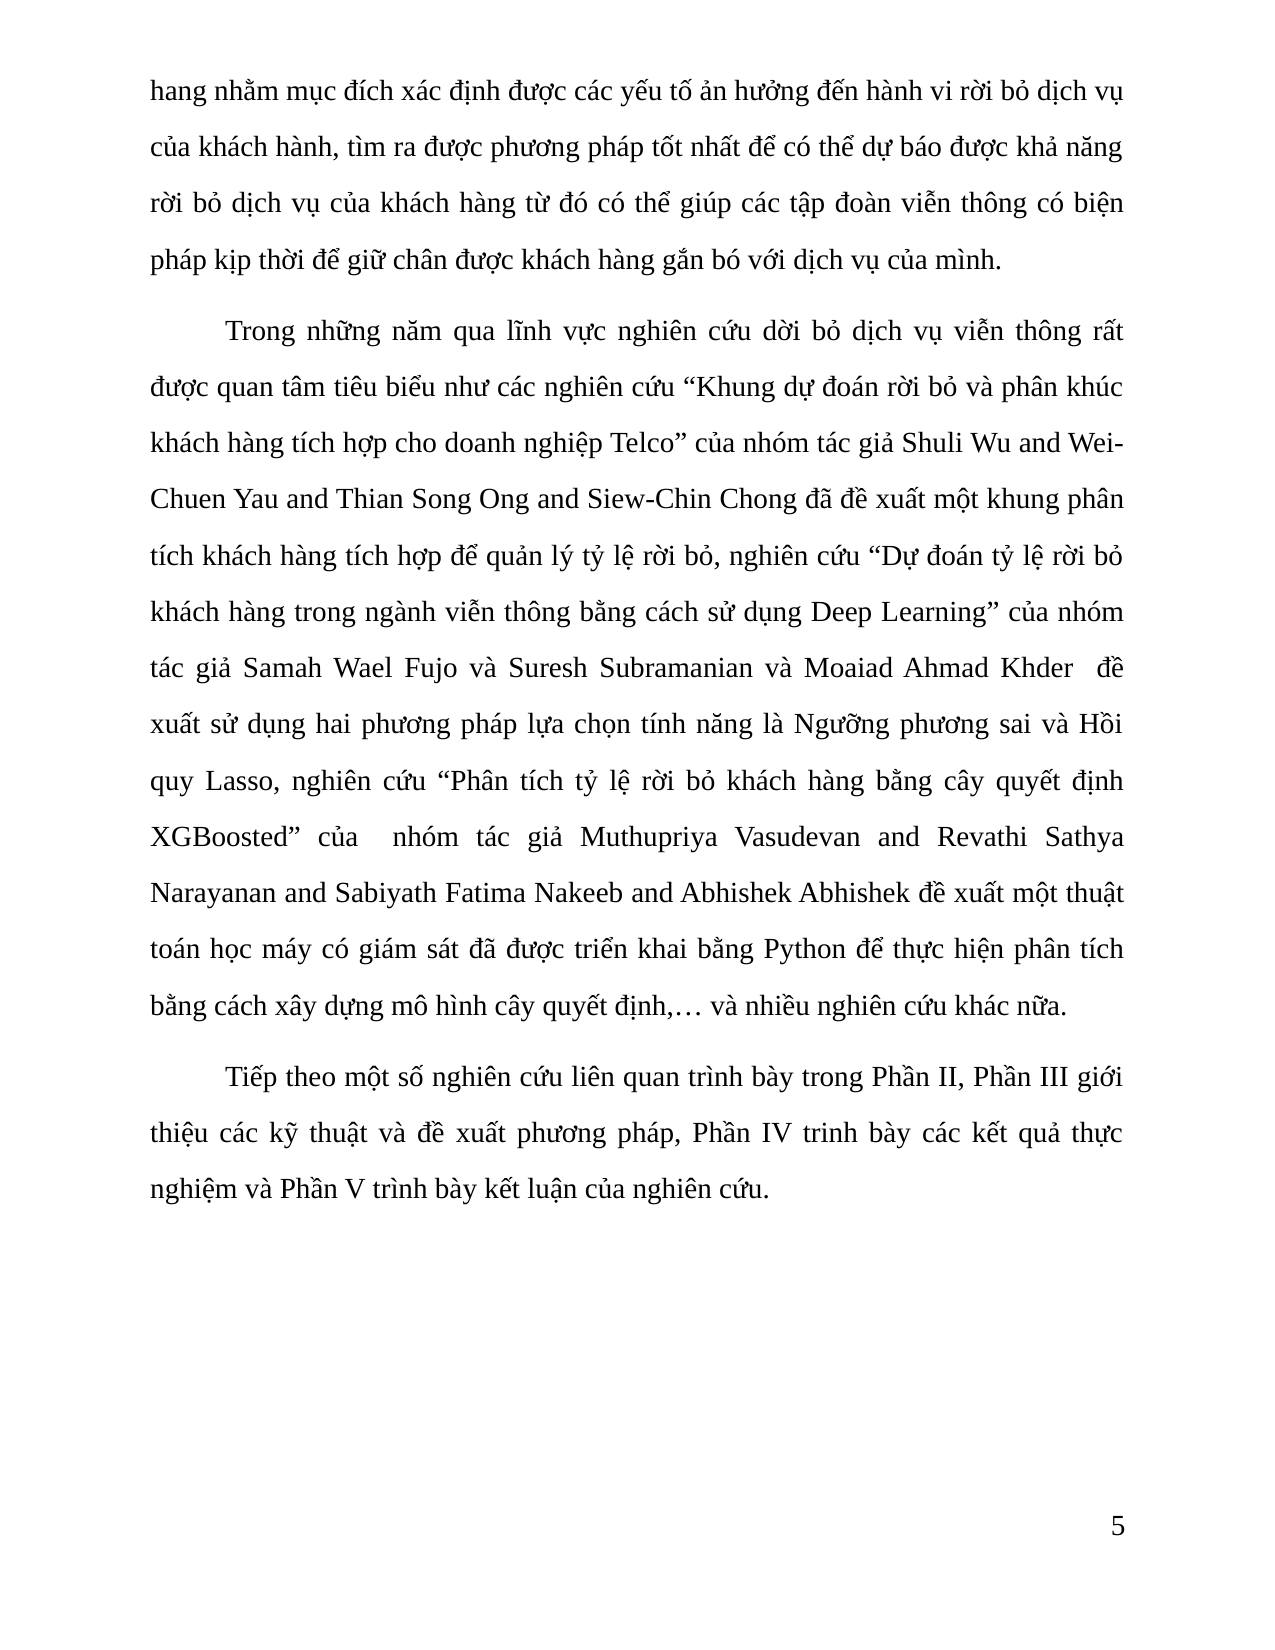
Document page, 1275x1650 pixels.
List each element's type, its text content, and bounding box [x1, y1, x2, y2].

text Tiếp theo một số nghiên cứu liên quan trình bày trong Phần II, Phần III giới thiệu các kỹ thuật và đề xuất phương pháp, Phần IV trinh bày các kết quả thực nghiệm và Phần V trình bày kết luận của nghiên cứu. [150, 1057, 1125, 1207]
text Trong những năm qua lĩnh vực nghiên cứu dời bỏ dịch vụ viễn thông rất được quan tâm tiêu biểu như các nghiên cứu “Khung dự đoán rời bỏ và phân khúc khách hàng tích hợp cho doanh nghiệp Telco” của nhóm tác giả Shuli Wu and Wei-Chuen Yau and Thian Song Ong and Siew-Chin Chong đã đề xuất một khung phân tích khách hàng tích hợp để quản lý tỷ lệ rời bỏ, nghiên cứu “Dự đoán tỷ lệ rời bỏ khách hàng trong ngành viễn thông bằng cách sử dụng Deep Learning” của nhóm tác giả Samah Wael Fujo và Suresh Subramanian và Moaiad Ahmad Khder đề xuất sử dụng hai phương pháp lựa chọn tính năng là Ngưỡng phương sai và Hồi quy Lasso, nghiên cứu “Phân tích tỷ lệ rời bỏ khách hàng bằng cây quyết định XGBoosted” của nhóm tác giả Muthupriya Vasudevan and Revathi Sathya Narayanan and Sabiyath Fatima Nakeeb and Abhishek Abhishek đề xuất một thuật toán học máy có giám sát đã được triển khai bằng Python để thực hiện phân tích bằng cách xây dựng mô hình cây quyết định,… và nhiều nghiên cứu khác nữa. [150, 311, 1125, 1023]
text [150, 71, 1125, 277]
